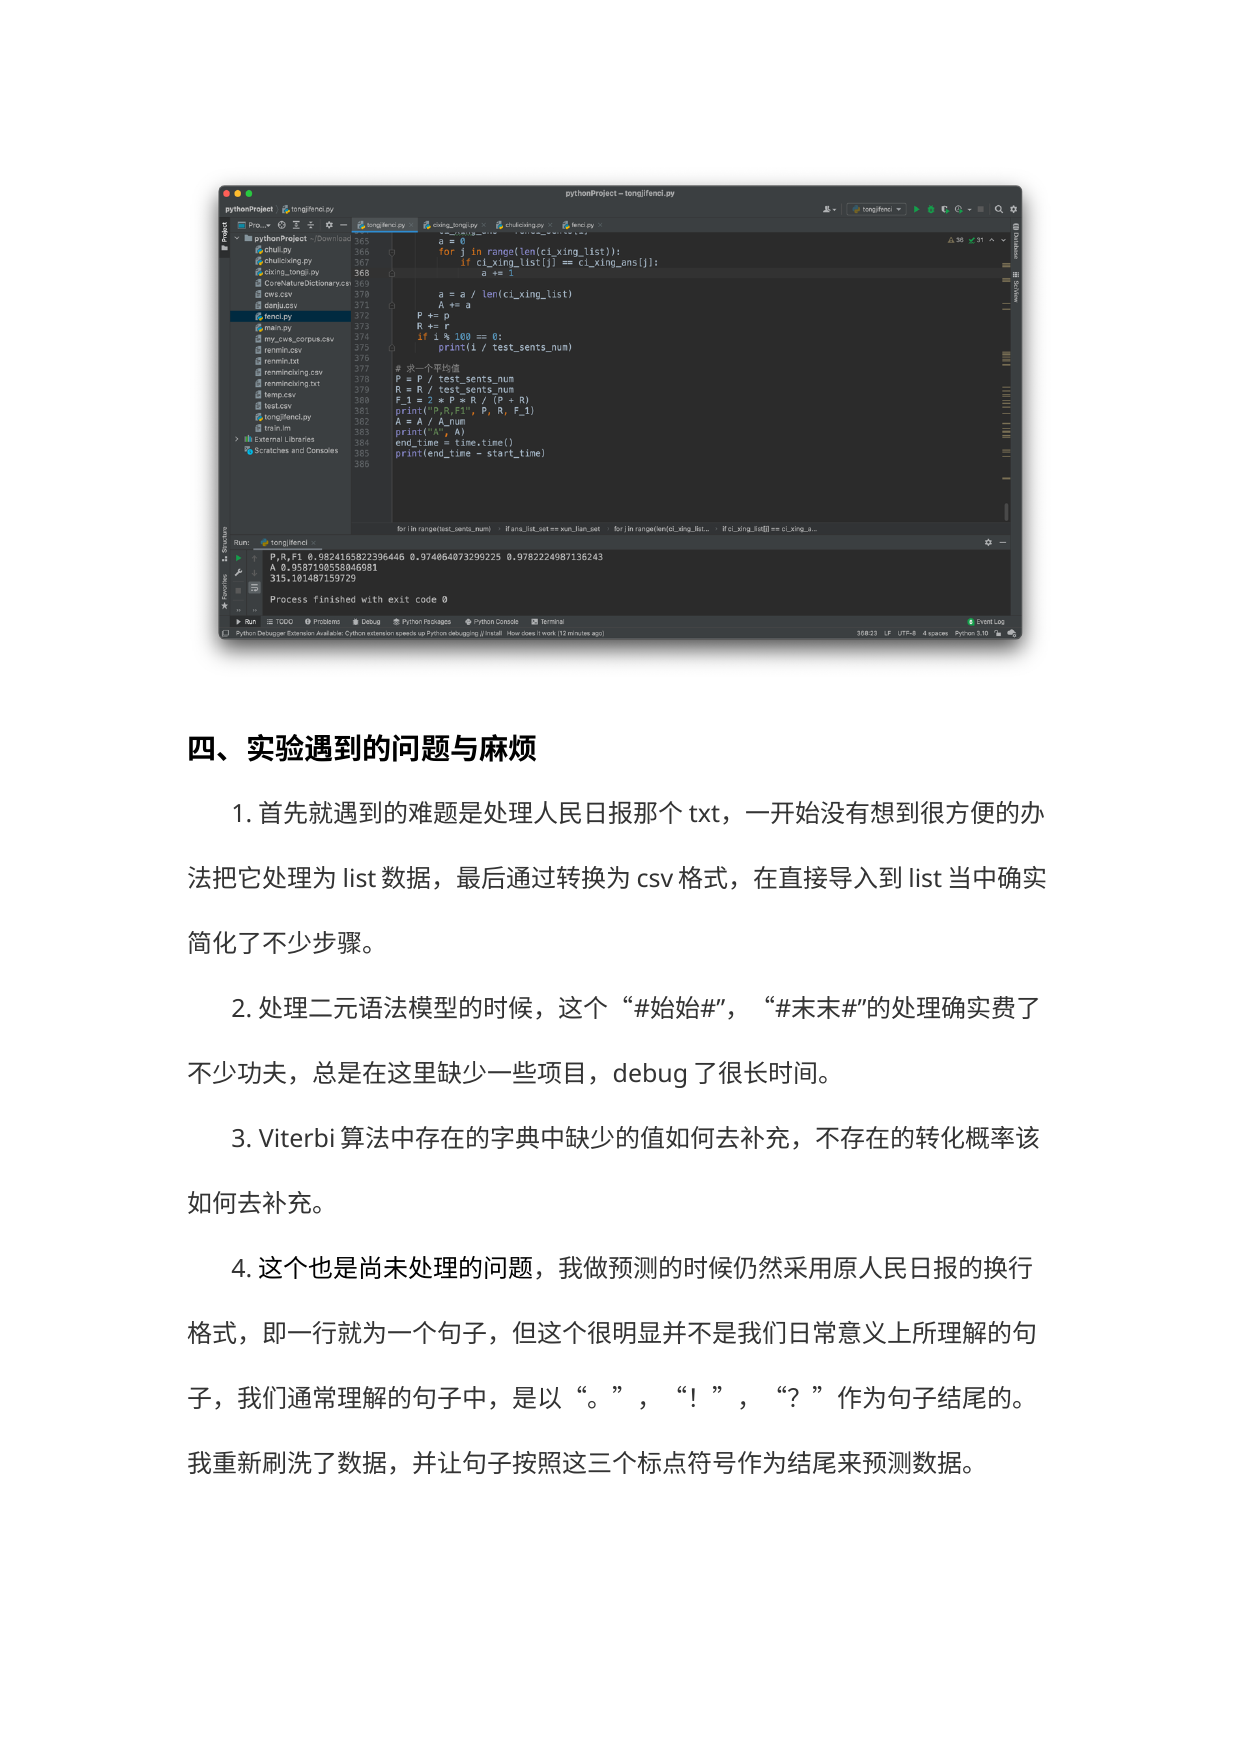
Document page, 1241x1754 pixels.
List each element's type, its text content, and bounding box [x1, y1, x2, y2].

text 3. Viterbi算法中存在的字典中缺少的值如何去补充，不存在的转化概率该如何去补充。 [187, 1104, 1053, 1234]
text 2. 处理二元语法模型的时候，这个“#始始#”，“#末末#”的处理确实费了不少功夫，总是在这里缺少一些项目，debug了很长时间。 [187, 974, 1053, 1104]
text 1. 首先就遇到的难题是处理人民日报那个txt，一开始没有想到很方便的办法把它处理为list数据，最后通过转换为csv格式，在直接导入到list当中确实简化了不少步骤。 [187, 779, 1053, 974]
text 4. 这个也是尚未处理的问题，我做预测的时候仍然采用原人民日报的换行格式，即一行就为一个句子，但这个很明显并不是我们日常意义上所理解的句子，我们通常理解的句子中，是以“。”，“！”，“？”作为句子结尾的。我重新刷洗了数据，并让句子按照这三个标点符号作为结尾来预测数据。 [187, 1234, 1053, 1494]
text 四、实验遇到的问题与麻烦 [187, 714, 1053, 779]
picture [187, 164, 1053, 680]
